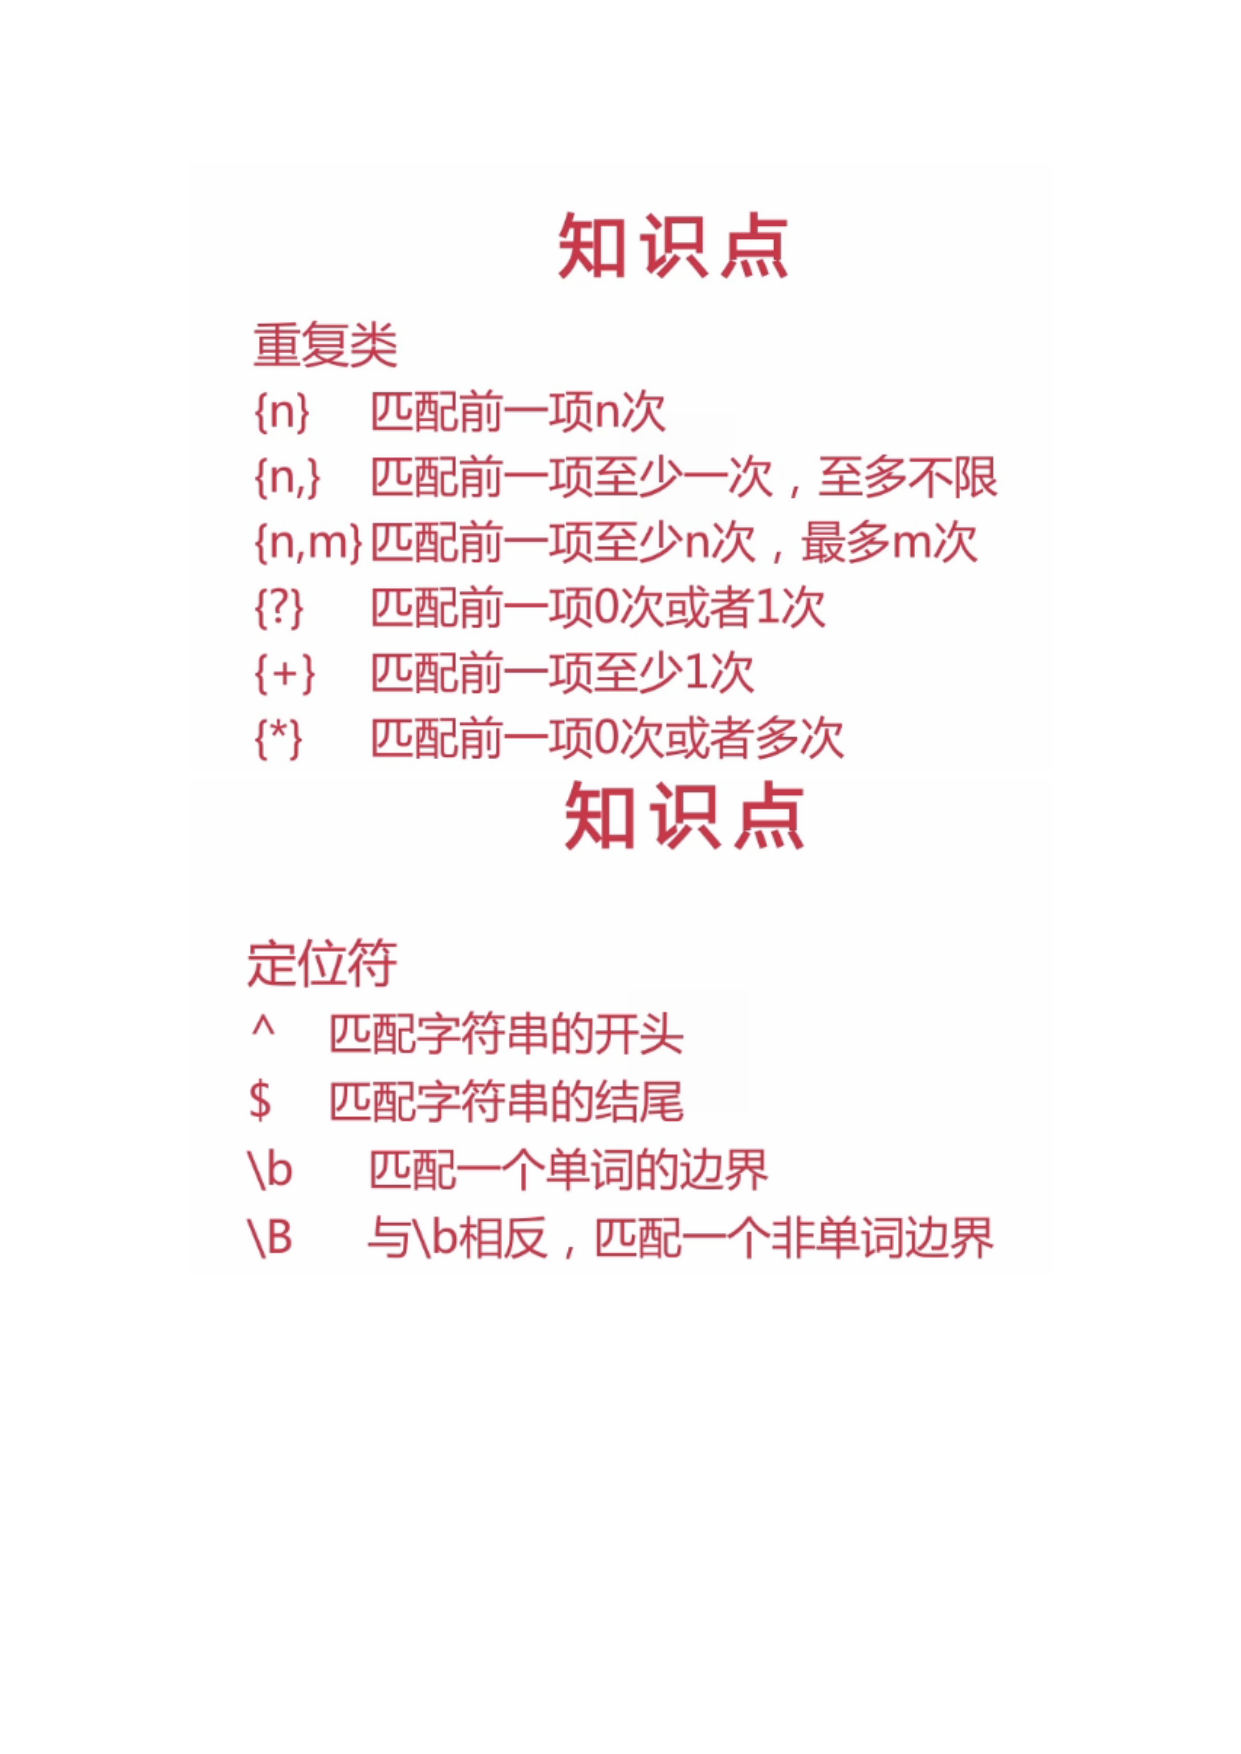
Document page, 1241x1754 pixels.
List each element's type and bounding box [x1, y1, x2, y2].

picture [187, 162, 1053, 772]
picture [187, 779, 1053, 1276]
